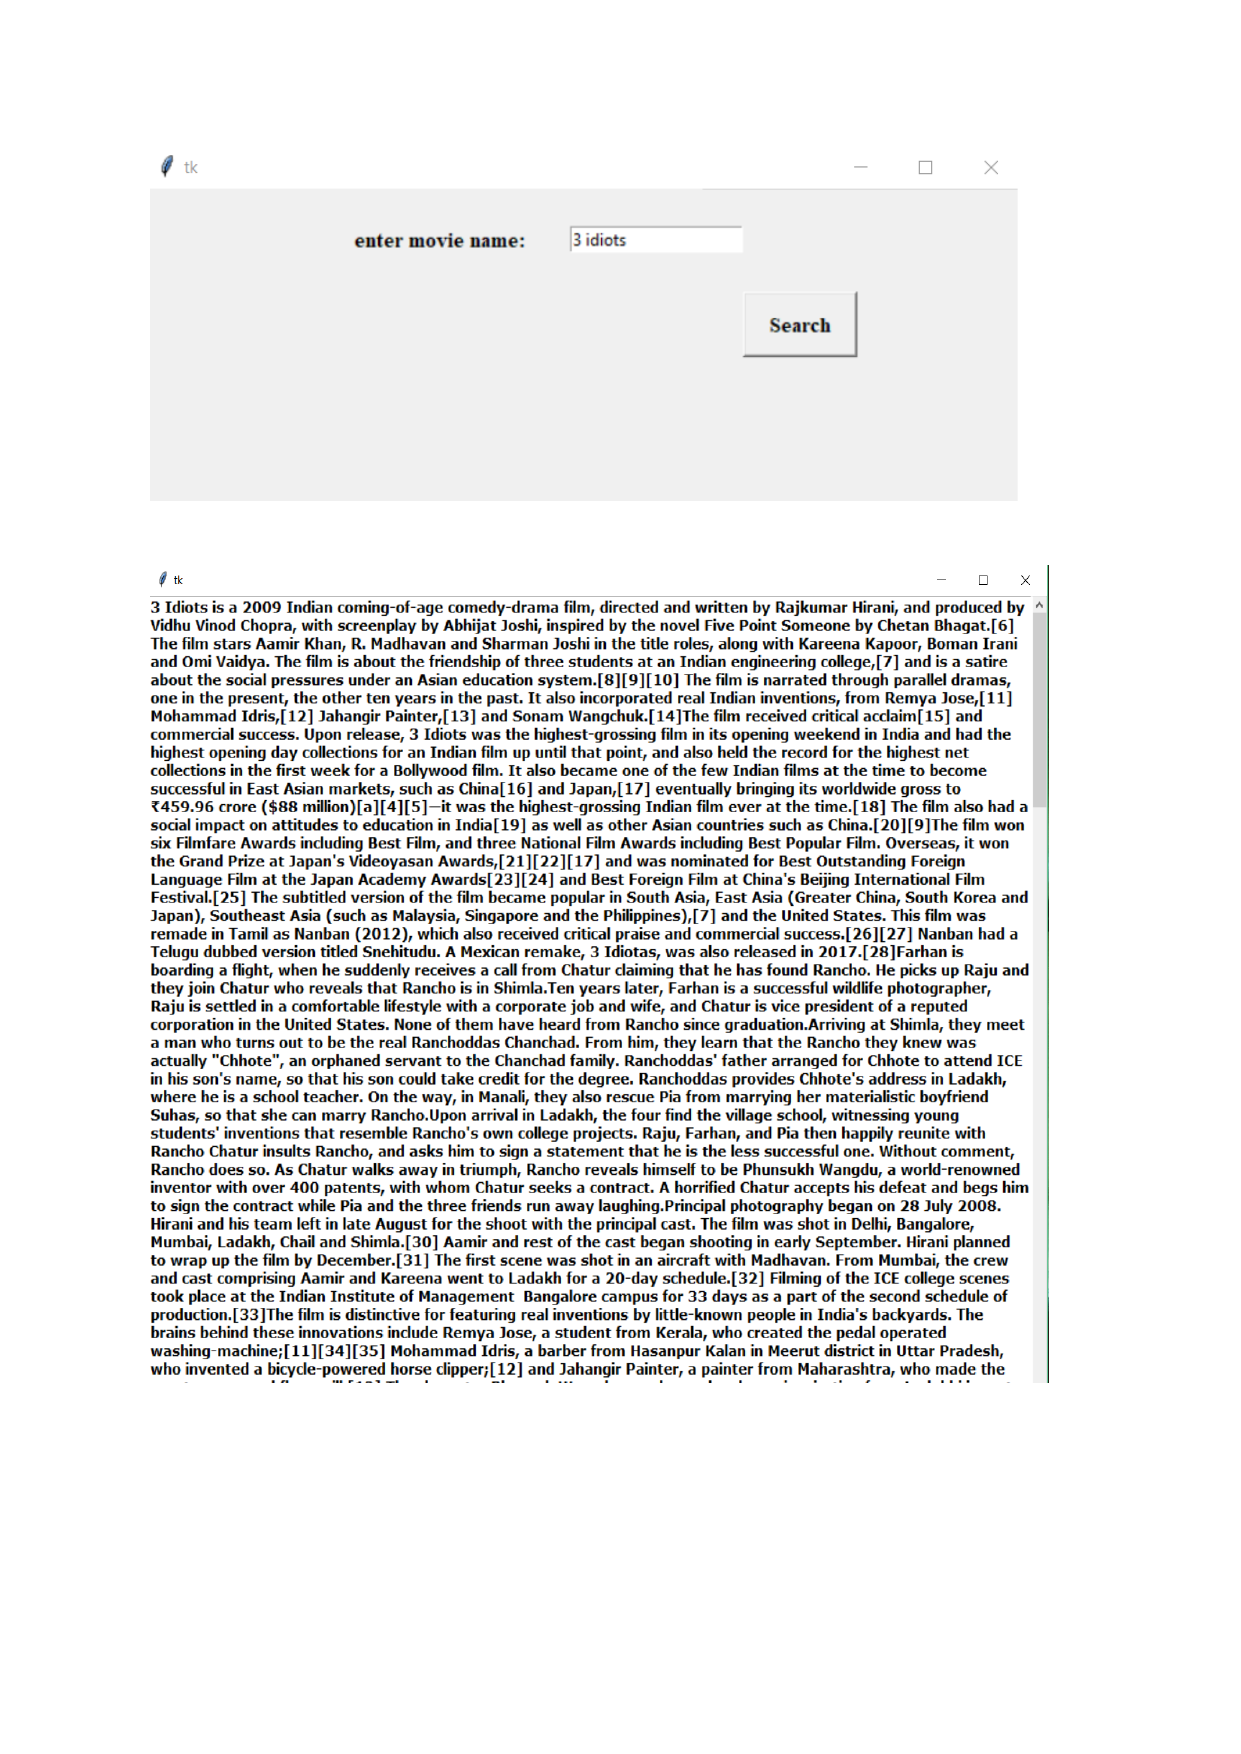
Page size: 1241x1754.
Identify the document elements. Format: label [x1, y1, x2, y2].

picture [150, 565, 1049, 1383]
picture [150, 150, 1018, 501]
